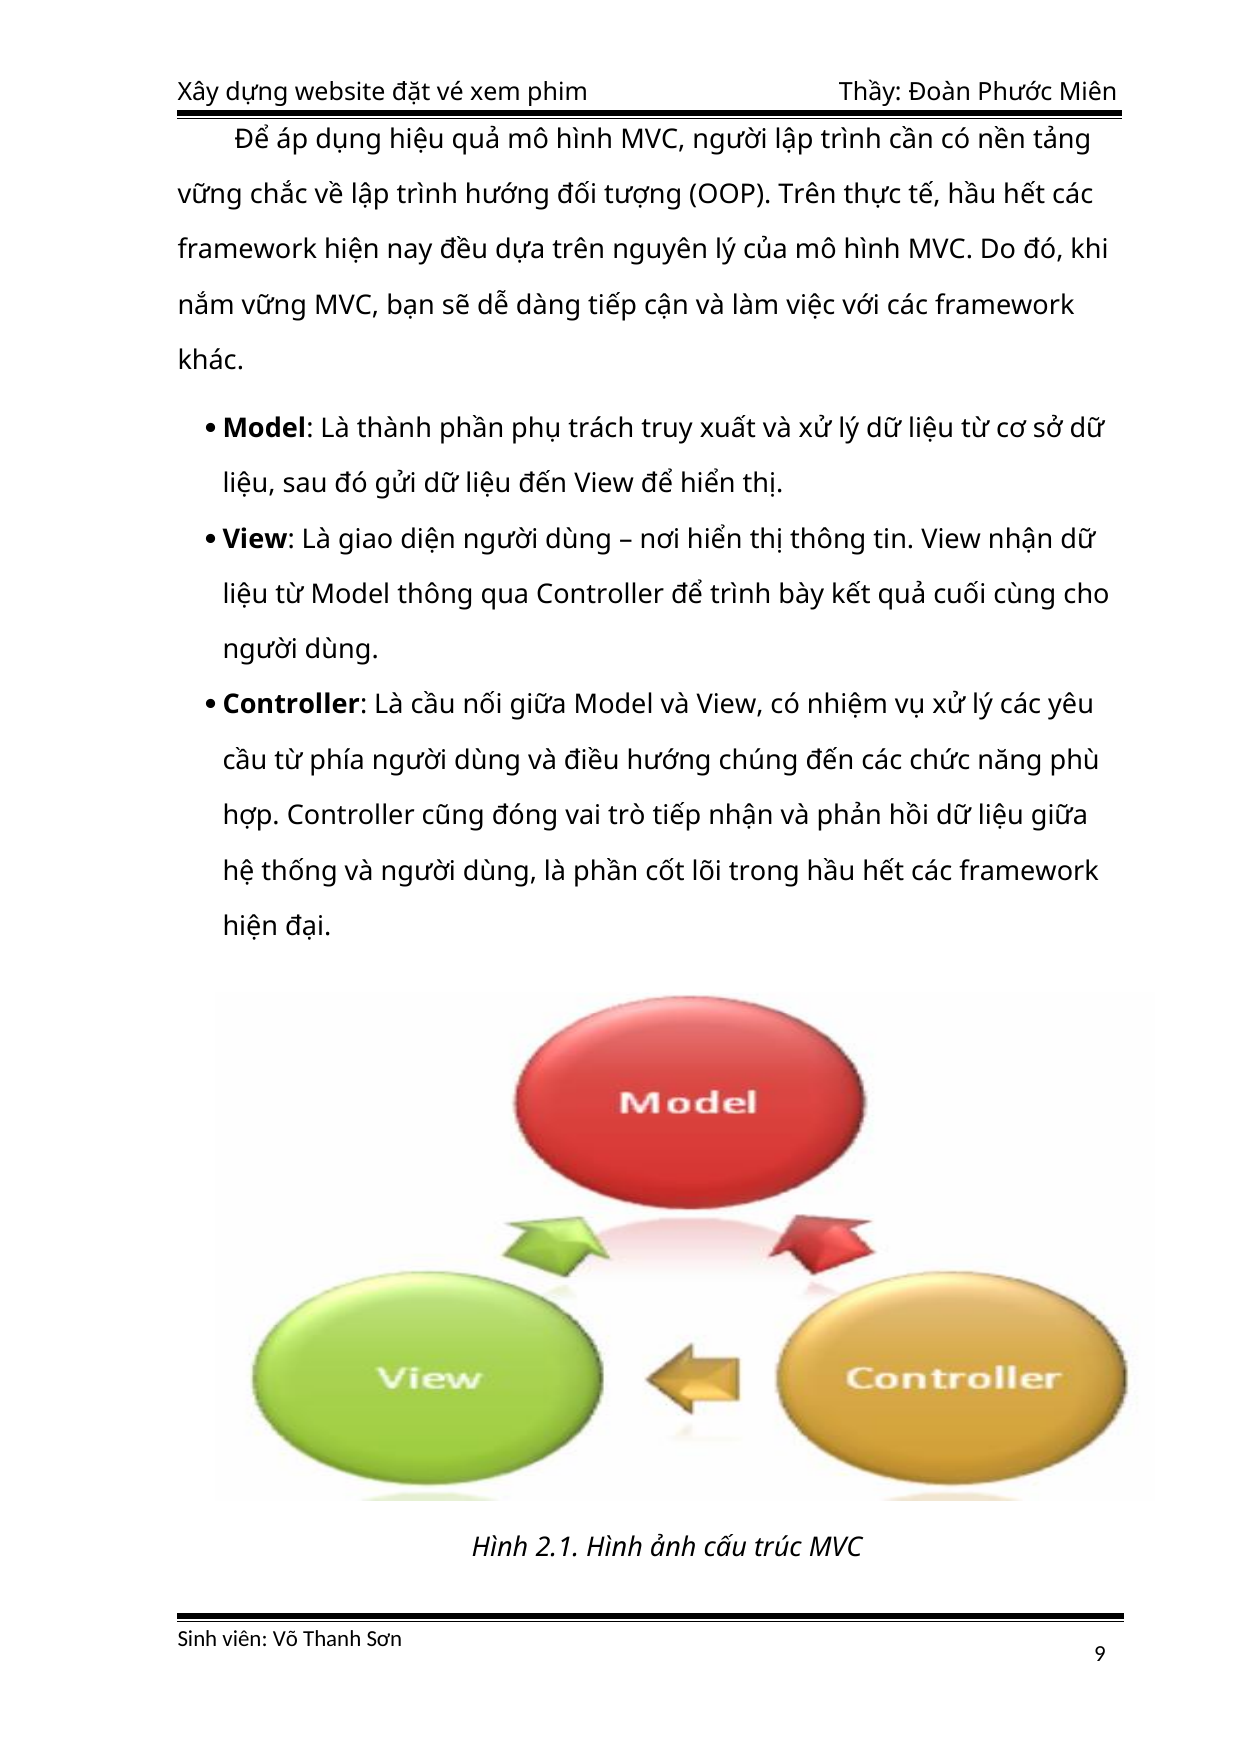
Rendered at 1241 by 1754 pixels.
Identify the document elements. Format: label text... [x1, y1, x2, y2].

list Controller: Là cầu nối giữa Model và View, có nhiệm vụ xử lý các yêu cầu từ phía người dùng và điều hướng chúng đến các chức năng phù hợp. Controller cũng đóng vai trò tiếp nhận và phản hồi dữ liệu giữa hệ thống và người dùng, là phần cốt lõi trong hầu hết các framework hiện đại. [206, 685, 1122, 943]
text Hình 2.1. Hình ảnh cấu trúc MVC [215, 1527, 1122, 1564]
picture [214, 974, 1155, 1501]
list View: Là giao diện người dùng – nơi hiển thị thông tin. View nhận dữ liệu từ Model thông qua Controller để trình bày kết quả cuối cùng cho người dùng. [206, 519, 1122, 667]
text Để áp dụng hiệu quả mô hình MVC, người lập trình cần có nền tảng vững chắc về lập trình hướng đối tượng (OOP). Trên thực tế, hầu hết các framework hiện nay đều dựa trên nguyên lý của mô hình MVC. Do đó, khi nắm vững MVC, bạn sẽ dễ dàng tiếp cận và làm việc với các framework khác. [177, 119, 1122, 377]
list Model: Là thành phần phụ trách truy xuất và xử lý dữ liệu từ cơ sở dữ liệu, sau đó gửi dữ liệu đến View để hiển thị. [206, 408, 1122, 501]
